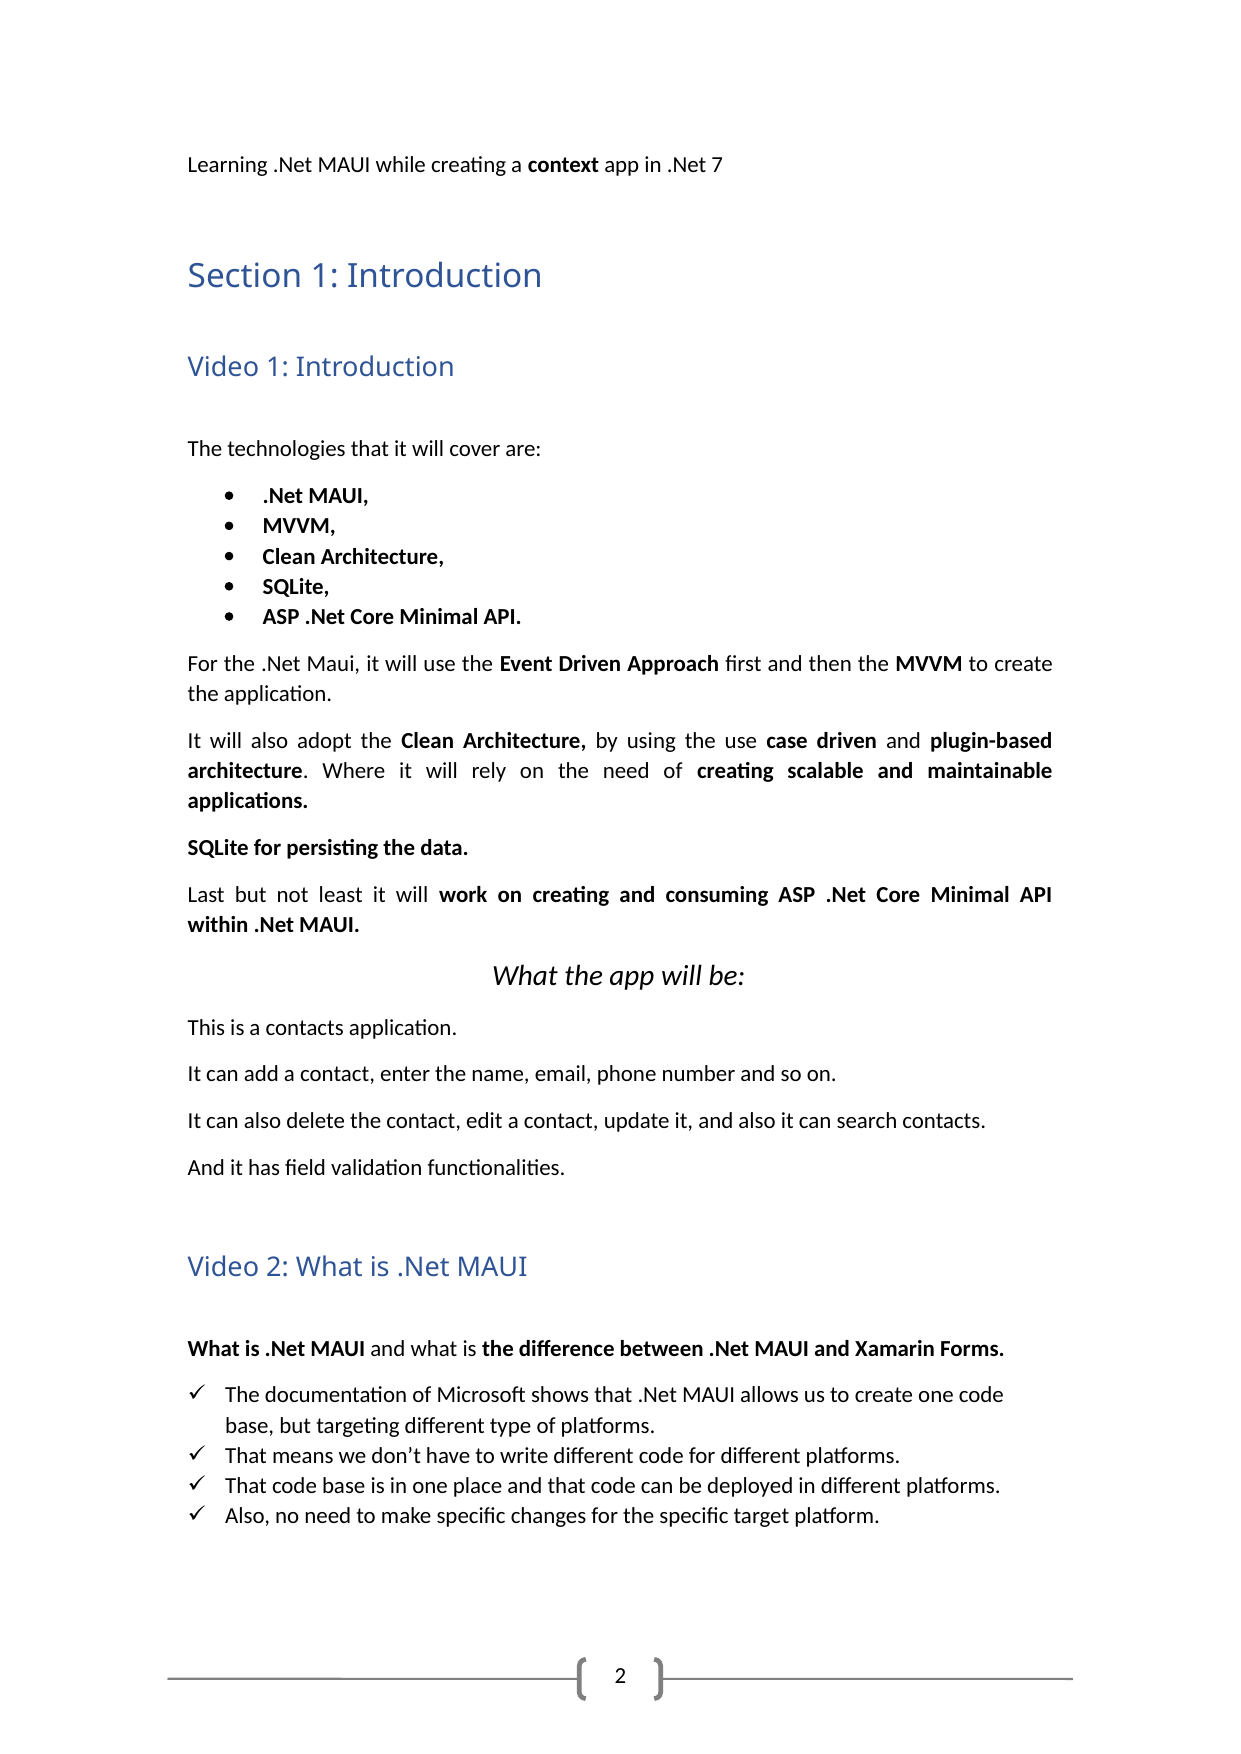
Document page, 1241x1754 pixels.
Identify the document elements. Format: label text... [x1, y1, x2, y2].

list MVVM, [225, 512, 1053, 540]
text What the app will be: [187, 957, 1053, 993]
text And it has field validation functionalities. [187, 1153, 1053, 1181]
text For the .Net Maui, it will use the Event Driven Approach first and then the MVVM to create the application. [187, 649, 1053, 707]
list .Net MAUI, [225, 481, 1053, 509]
text This is a contacts application. [187, 1013, 1053, 1041]
text The technologies that it will cover are: [187, 434, 1053, 463]
text It can add a contact, enter the name, email, phone number and so on. [187, 1059, 1053, 1087]
subtitle Video 2: What is .Net MAUI [187, 1247, 1053, 1284]
text Learning .Net MAUI while creating a context app in .Net 7 [187, 150, 1053, 178]
text It can also delete the contact, edit a contact, update it, and also it can search contacts. [187, 1106, 1053, 1134]
text Last but not least it will work on creating and consuming ASP .Net Core Minimal API within .Net MAUI. [187, 880, 1053, 939]
list ASP .Net Core Minimal API. [225, 602, 1053, 630]
list The documentation of Microsoft shows that .Net MAUI allows us to create one code base, but targeting different type of platforms. [187, 1381, 1053, 1439]
list Clean Architecture, [225, 542, 1053, 570]
list SQLite, [225, 572, 1053, 600]
subtitle Video 1: Introduction [187, 348, 1053, 385]
subtitle Section 1: Introduction [187, 252, 1053, 297]
text SQLite for persisting the data. [187, 833, 1053, 862]
text It will also adopt the Clean Architecture, by using the use case driven and plugin-based architecture. Where it will rely on the need of creating scalable and maintainable applications. [187, 726, 1053, 815]
list That code base is in one place and that code can be deployed in different platforms. [187, 1471, 1053, 1499]
list Also, no need to make specific changes for the specific target platform. [187, 1501, 1053, 1529]
list That means we don’t have to write different code for different platforms. [187, 1441, 1053, 1469]
text What is .Net MAUI and what is the difference between .Net MAUI and Xamarin Forms. [187, 1334, 1053, 1362]
